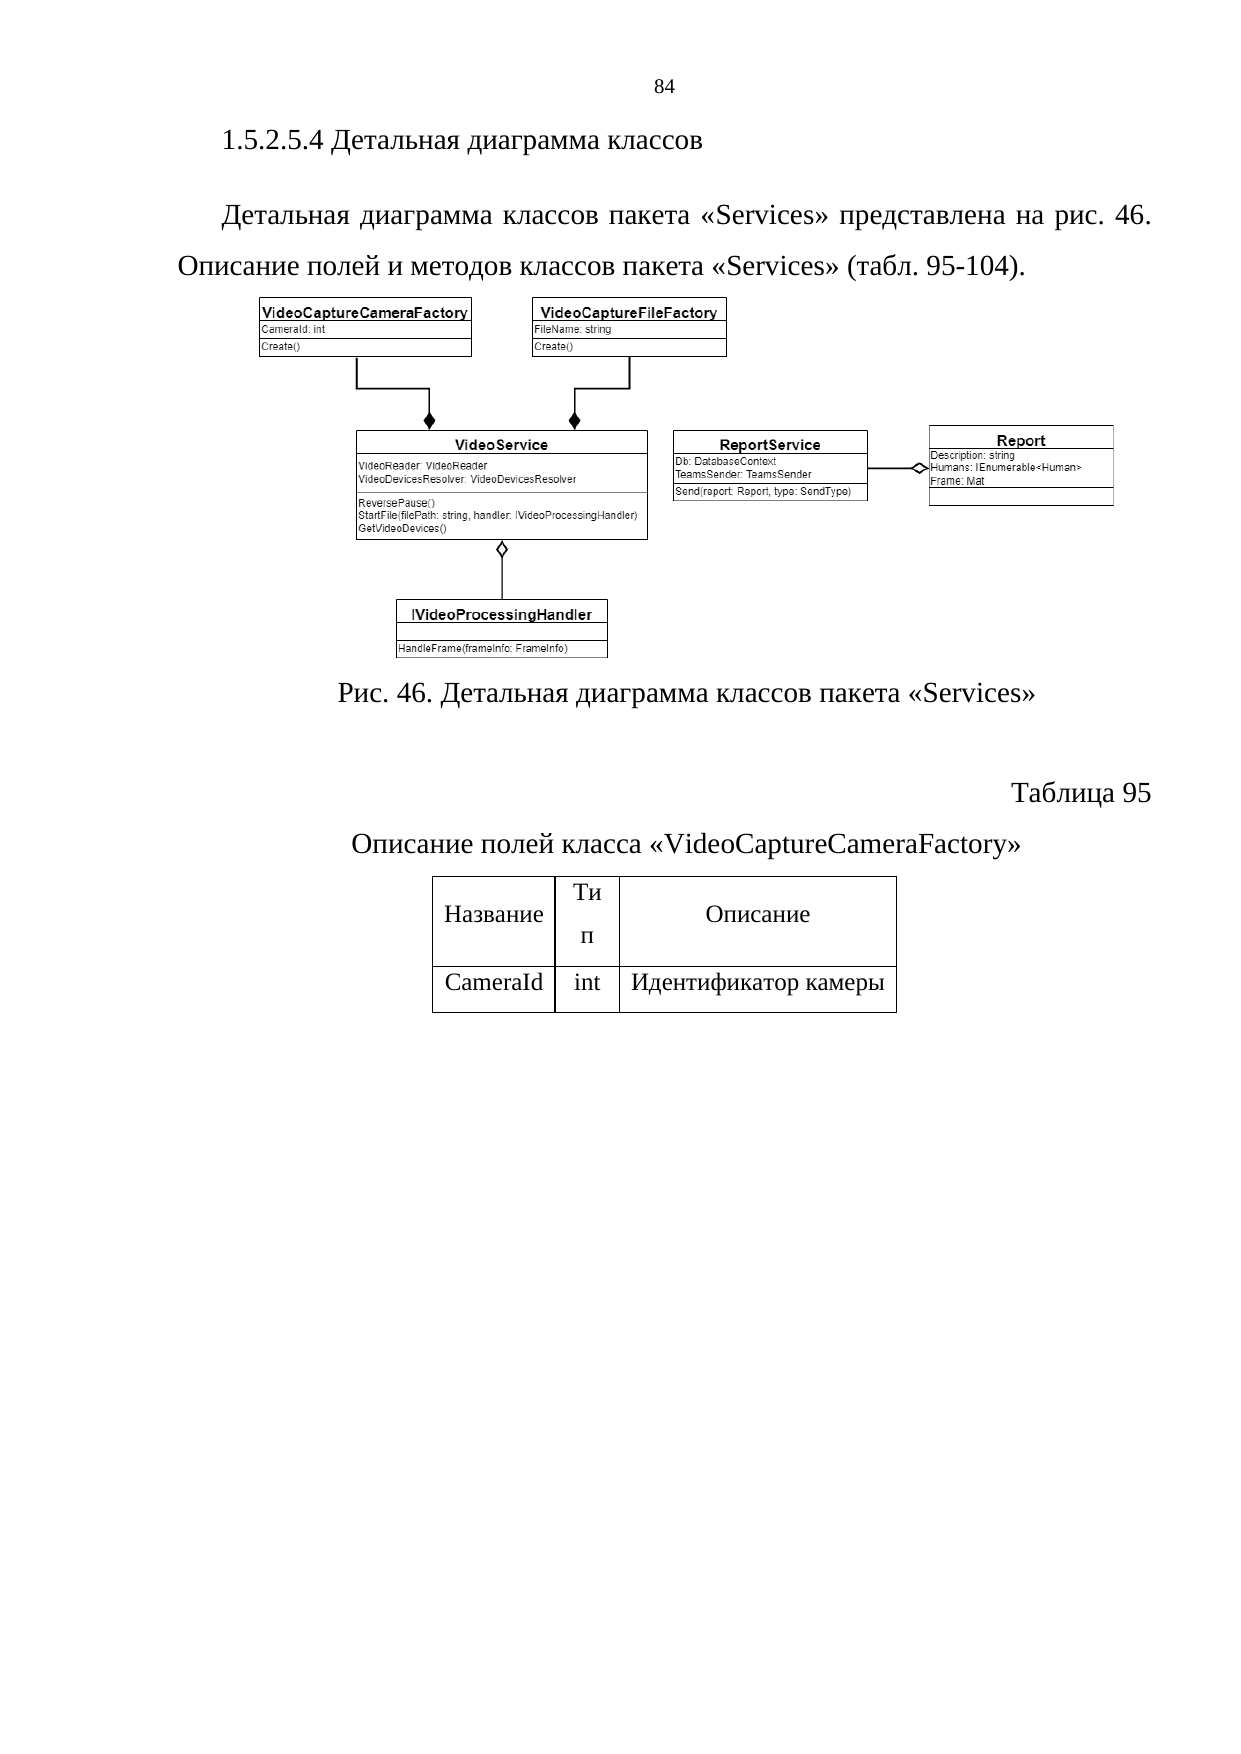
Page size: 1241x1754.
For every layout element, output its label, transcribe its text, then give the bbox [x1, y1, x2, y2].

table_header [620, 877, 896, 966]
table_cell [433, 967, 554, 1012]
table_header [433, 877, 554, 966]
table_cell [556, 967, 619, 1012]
text Рис. 46. Детальная диаграмма классов пакета «Services» [177, 675, 1152, 708]
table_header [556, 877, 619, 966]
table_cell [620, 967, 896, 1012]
text Таблица 95 [177, 775, 1152, 809]
text 1.5.2.5.4 Детальная диаграмма классов [177, 122, 1152, 156]
text Детальная диаграмма классов пакета «Services» представлена на рис. 46. Описание полей и методов классов пакета «Services» (табл. 95-104). [177, 197, 1152, 281]
picture [259, 297, 1114, 658]
text Описание полей класса «VideoCaptureCameraFactory» [177, 826, 1152, 859]
